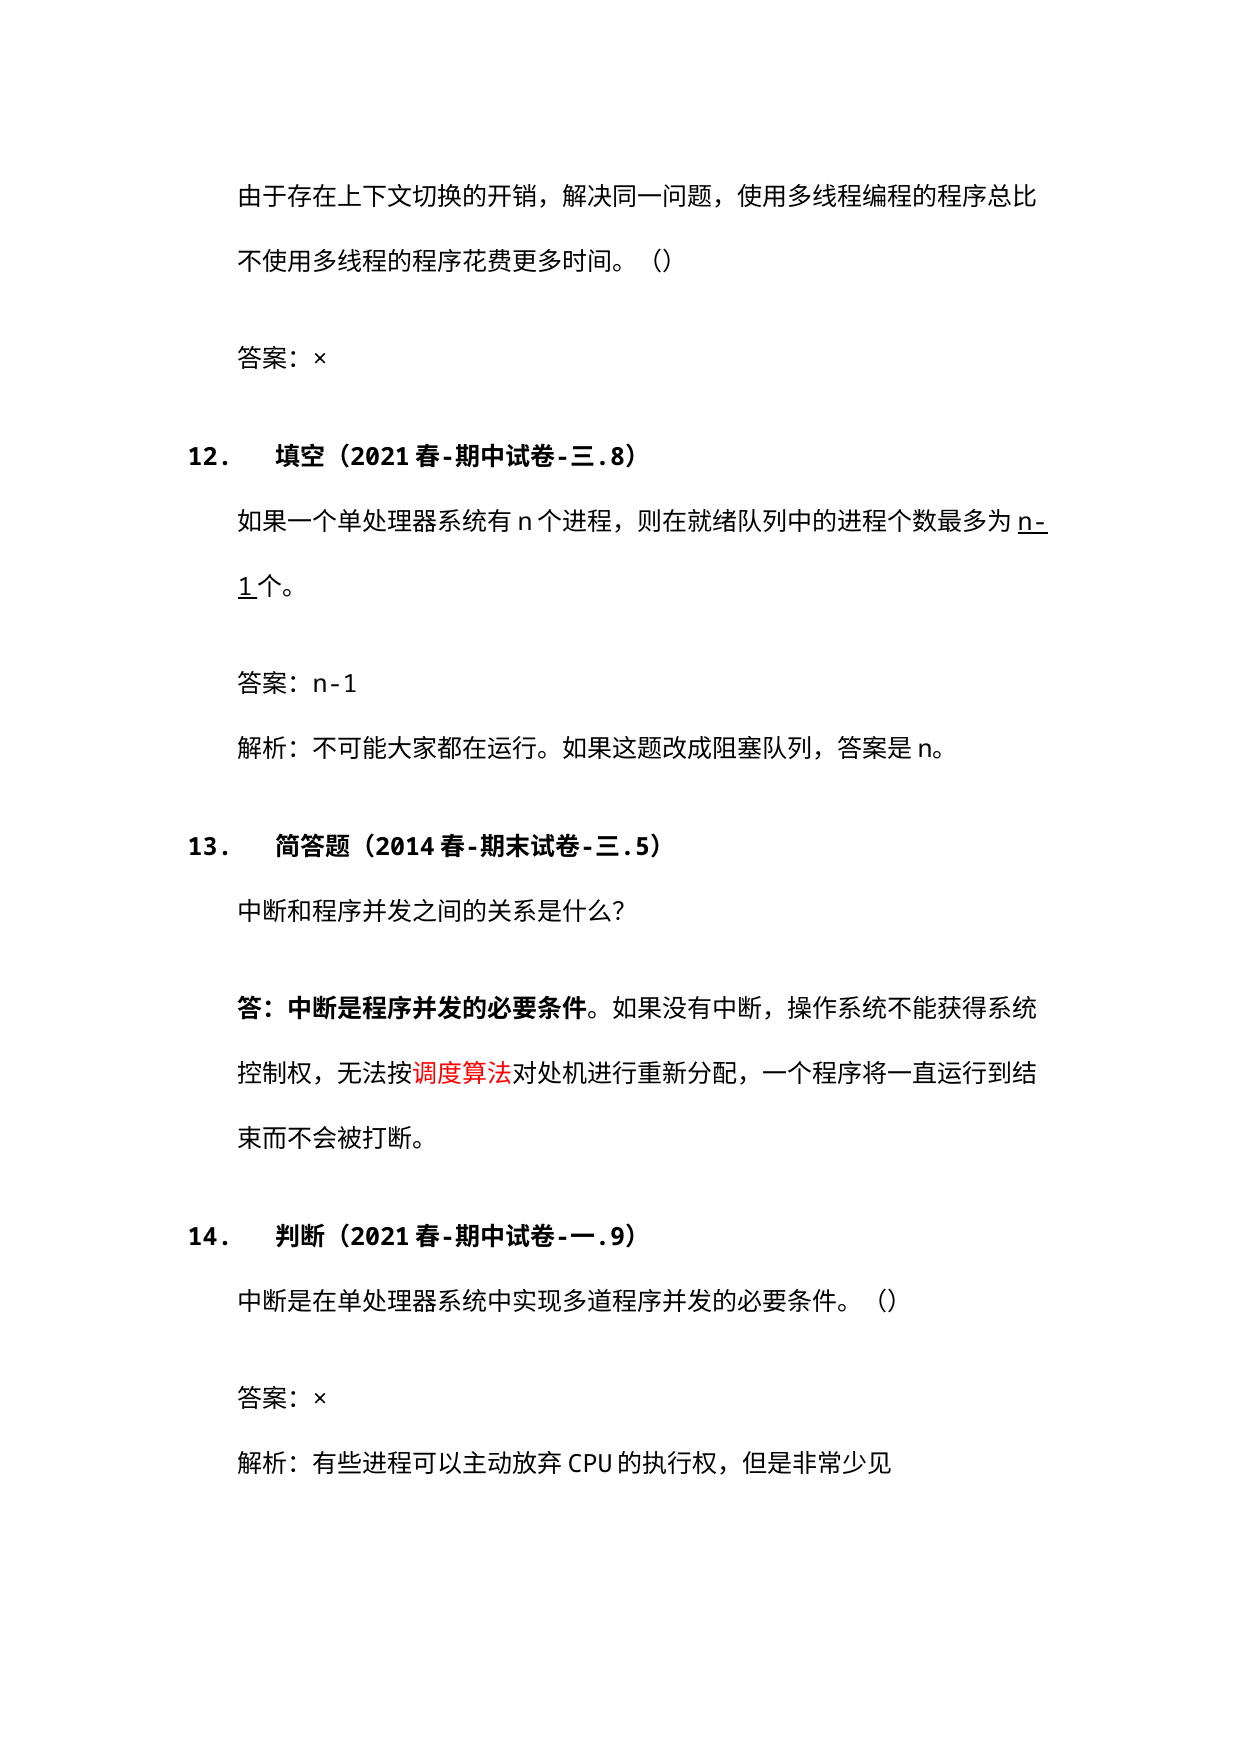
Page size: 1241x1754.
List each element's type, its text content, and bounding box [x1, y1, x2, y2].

text 答案：× [237, 324, 1053, 389]
text 如果一个单处理器系统有n个进程，则在就绪队列中的进程个数最多为n-1个。 [237, 487, 1053, 617]
text 解析：不可能大家都在运行。如果这题改成阻塞队列，答案是n。 [237, 714, 1053, 779]
text 答案：n-1 [237, 649, 1053, 714]
text 中断和程序并发之间的关系是什么？ [237, 877, 1053, 942]
list 判断（2021春-期中试卷-一.9） [187, 1202, 1053, 1267]
text 答：中断是程序并发的必要条件。如果没有中断，操作系统不能获得系统控制权，无法按调度算法对处机进行重新分配，一个程序将一直运行到结束而不会被打断。 [237, 974, 1053, 1169]
list 填空（2021春-期中试卷-三.8） [187, 422, 1053, 487]
text 答案：× [237, 1364, 1053, 1429]
list 简答题（2014春-期末试卷-三.5） [187, 812, 1053, 877]
text 解析：有些进程可以主动放弃CPU的执行权，但是非常少见 [237, 1429, 1053, 1494]
text 由于存在上下文切换的开销，解决同一问题，使用多线程编程的程序总比不使用多线程的程序花费更多时间。（） [237, 162, 1053, 292]
text 中断是在单处理器系统中实现多道程序并发的必要条件。（） [237, 1267, 1053, 1332]
